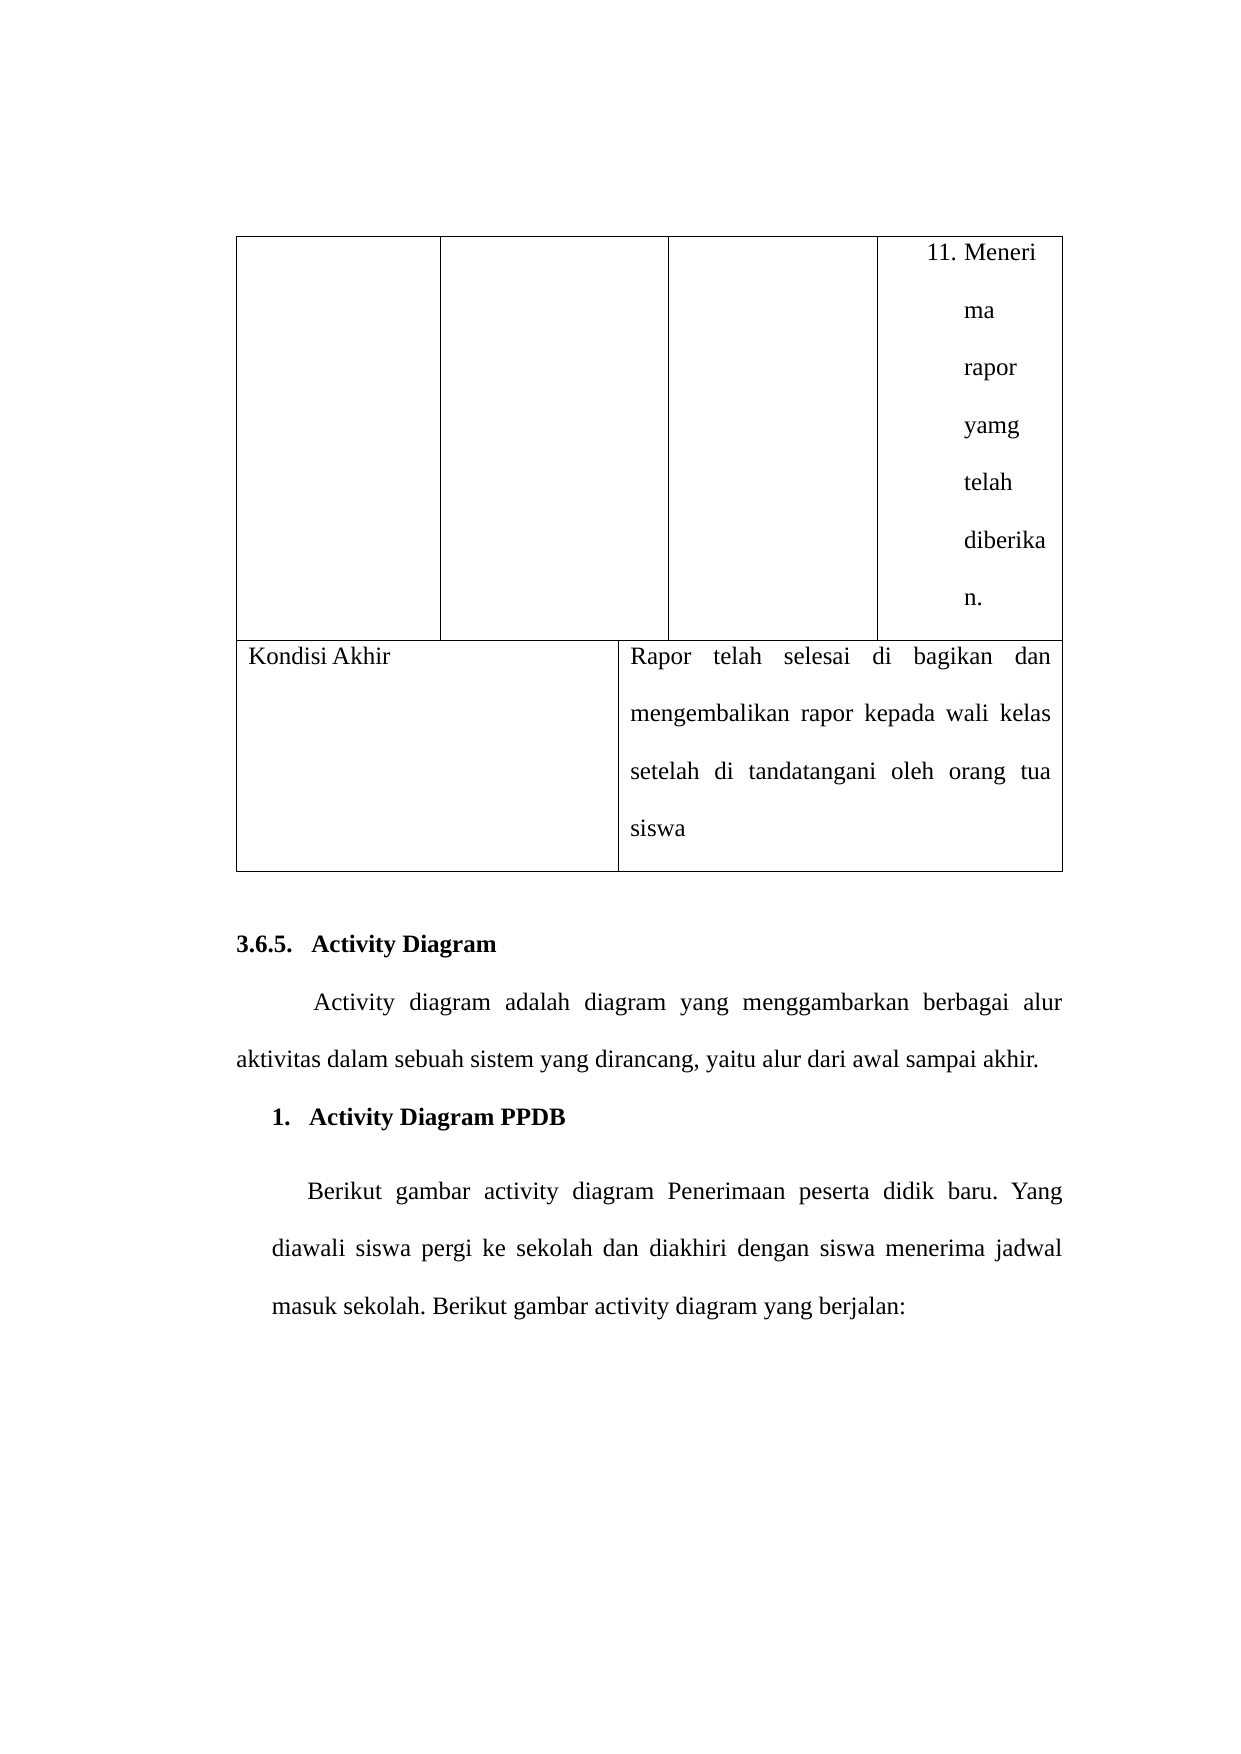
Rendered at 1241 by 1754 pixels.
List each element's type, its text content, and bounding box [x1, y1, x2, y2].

table_cell Menerima rapor yamg telah diberikan. [878, 237, 1062, 640]
list Activity Diagram PPDB [272, 1102, 1063, 1130]
table_cell Rapor telah selesai di bagikan dan mengembalikan rapor kepada wali kelas setelah di tandatangani oleh orang tua siswa [619, 641, 1062, 871]
table_cell [441, 237, 668, 640]
text Activity Diagram [236, 929, 1063, 958]
table_cell Kondisi Akhir [237, 641, 618, 871]
table_cell [669, 237, 877, 640]
text Activity diagram adalah diagram yang menggambarkan berbagai alur aktivitas dalam sebuah sistem yang dirancang, yaitu alur dari awal sampai akhir. [236, 987, 1063, 1073]
table_cell [237, 237, 440, 640]
text Berikut gambar activity diagram Penerimaan peserta didik baru. Yang diawali siswa pergi ke sekolah dan diakhiri dengan siswa menerima jadwal masuk sekolah. Berikut gambar activity diagram yang berjalan: [272, 1176, 1063, 1319]
